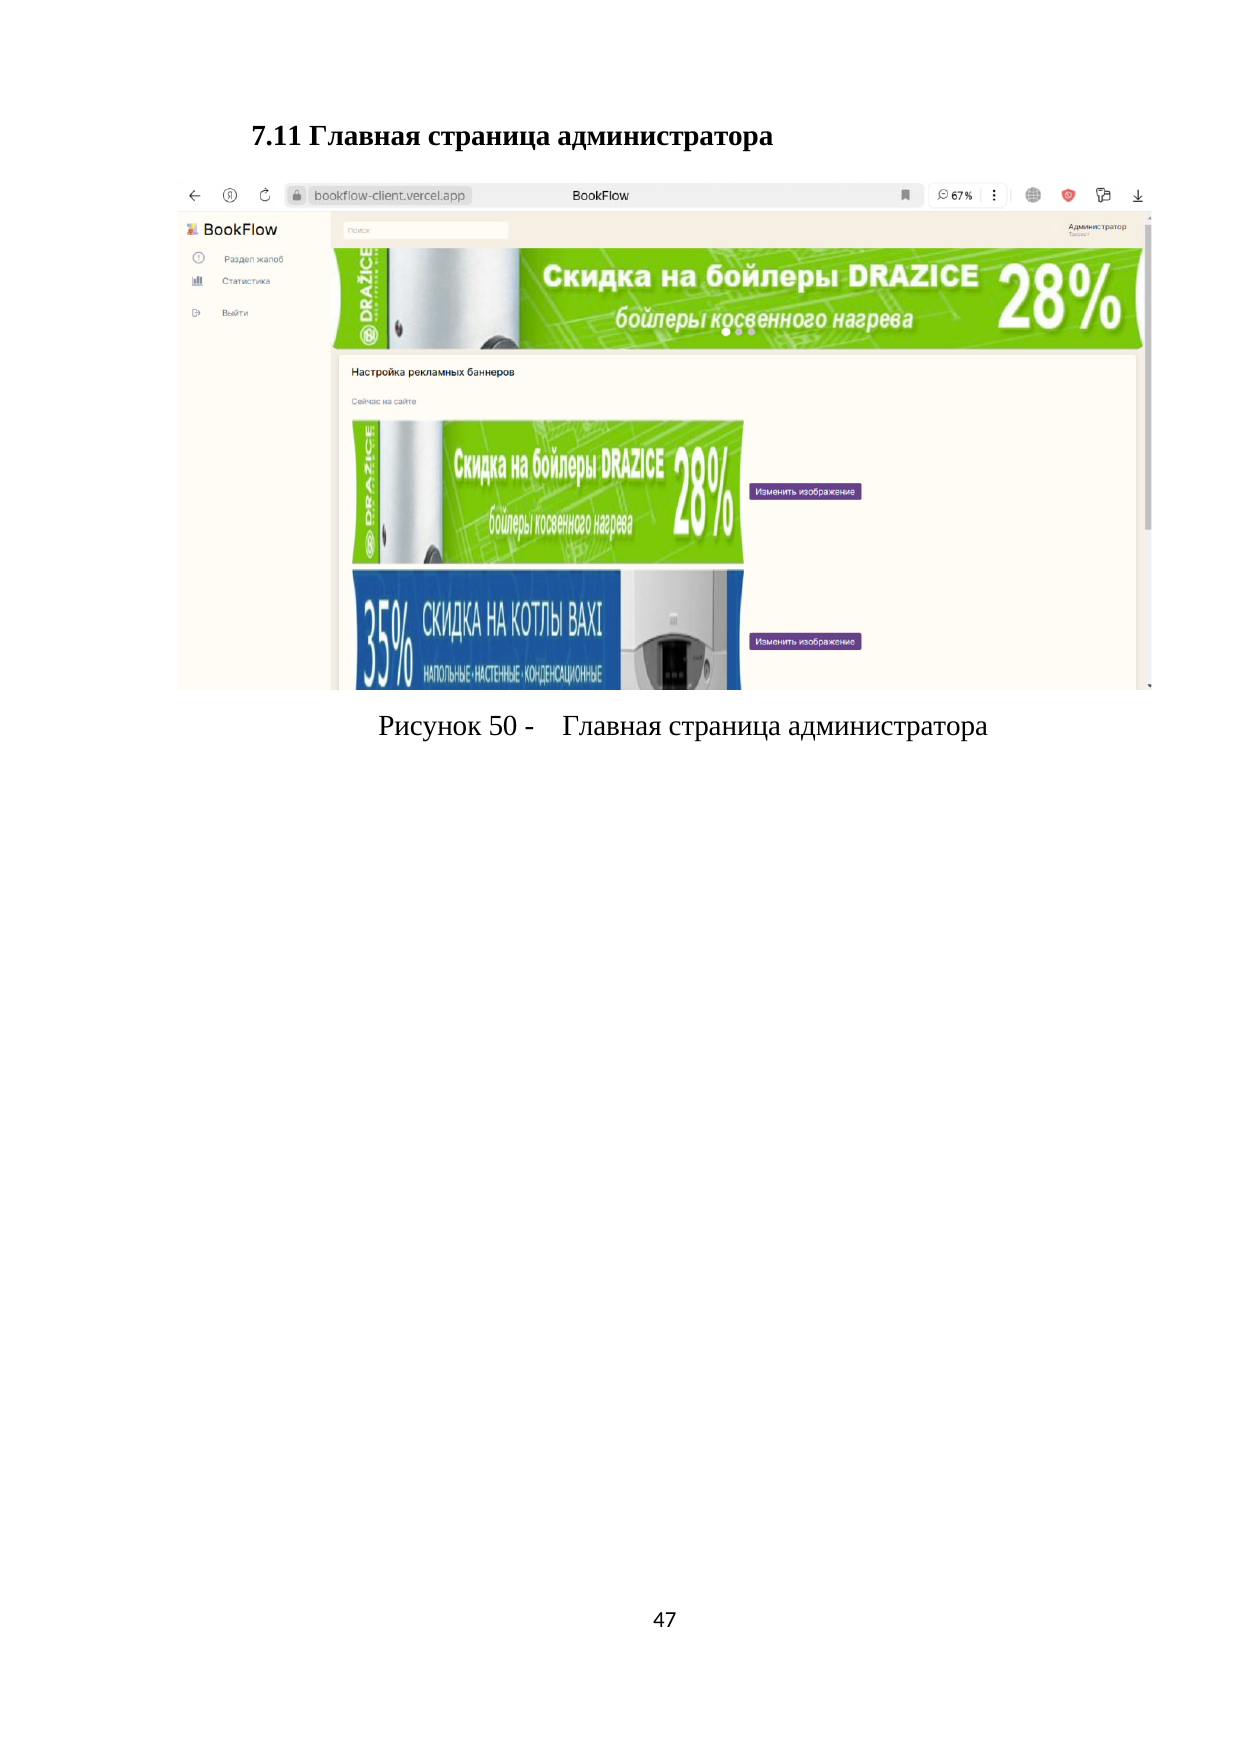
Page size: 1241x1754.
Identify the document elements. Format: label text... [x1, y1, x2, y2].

text Главная страница администратора [251, 118, 1152, 152]
text Главная страница администратора [214, 708, 1152, 742]
picture [177, 181, 1152, 690]
